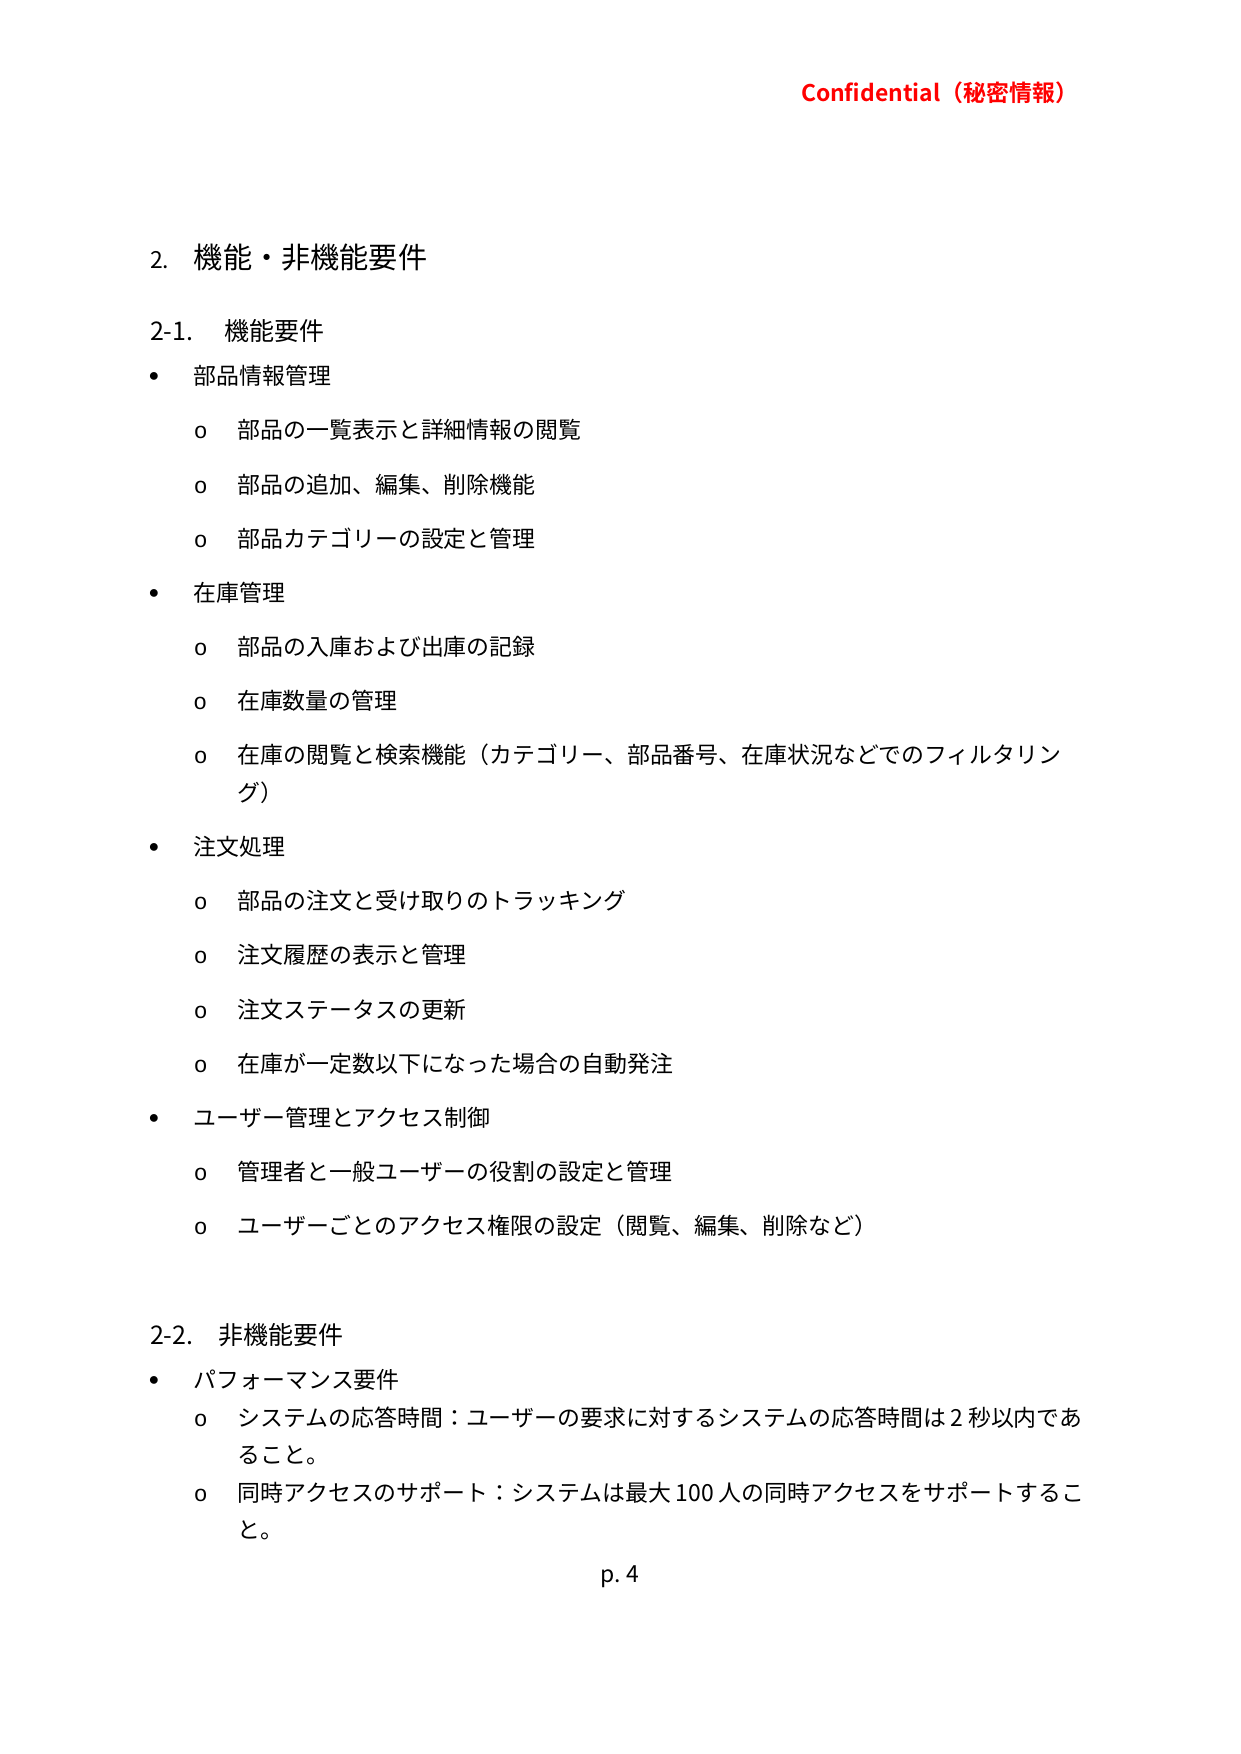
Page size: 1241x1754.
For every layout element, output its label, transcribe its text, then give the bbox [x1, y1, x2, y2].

list 在庫管理 [150, 573, 1090, 610]
list ユーザーごとのアクセス権限の設定（閲覧、編集、削除など） [194, 1206, 1090, 1244]
list 注文履歴の表示と管理 [194, 935, 1090, 973]
list 在庫が一定数以下になった場合の自動発注 [194, 1044, 1090, 1081]
list パフォーマンス要件 [150, 1360, 1090, 1398]
list 管理者と一般ユーザーの役割の設定と管理 [194, 1152, 1090, 1189]
list 注文処理 [150, 827, 1090, 864]
list 注文ステータスの更新 [194, 989, 1090, 1027]
list ユーザー管理とアクセス制御 [150, 1098, 1090, 1135]
list 在庫数量の管理 [193, 681, 1090, 719]
list 部品の一覧表示と詳細情報の閲覧 [194, 410, 1090, 448]
subtitle 2-1. 機能要件 [150, 310, 1090, 348]
subtitle 2-2. 非機能要件 [150, 1314, 1090, 1352]
list 同時アクセスのサポート：システムは最大100人の同時アクセスをサポートすること。 [194, 1473, 1090, 1548]
list 在庫の閲覧と検索機能（カテゴリー、部品番号、在庫状況などでのフィルタリング） [194, 735, 1090, 810]
list システムの応答時間：ユーザーの要求に対するシステムの応答時間は2秒以内であること。 [194, 1398, 1090, 1473]
list 部品カテゴリーの設定と管理 [194, 519, 1090, 556]
list 部品情報管理 [150, 356, 1090, 394]
list 部品の追加、編集、削除機能 [194, 464, 1090, 502]
list 部品の注文と受け取りのトラッキング [194, 881, 1090, 919]
list 部品の入庫および出庫の記録 [194, 627, 1090, 664]
subtitle 機能・非機能要件 [150, 219, 1090, 294]
